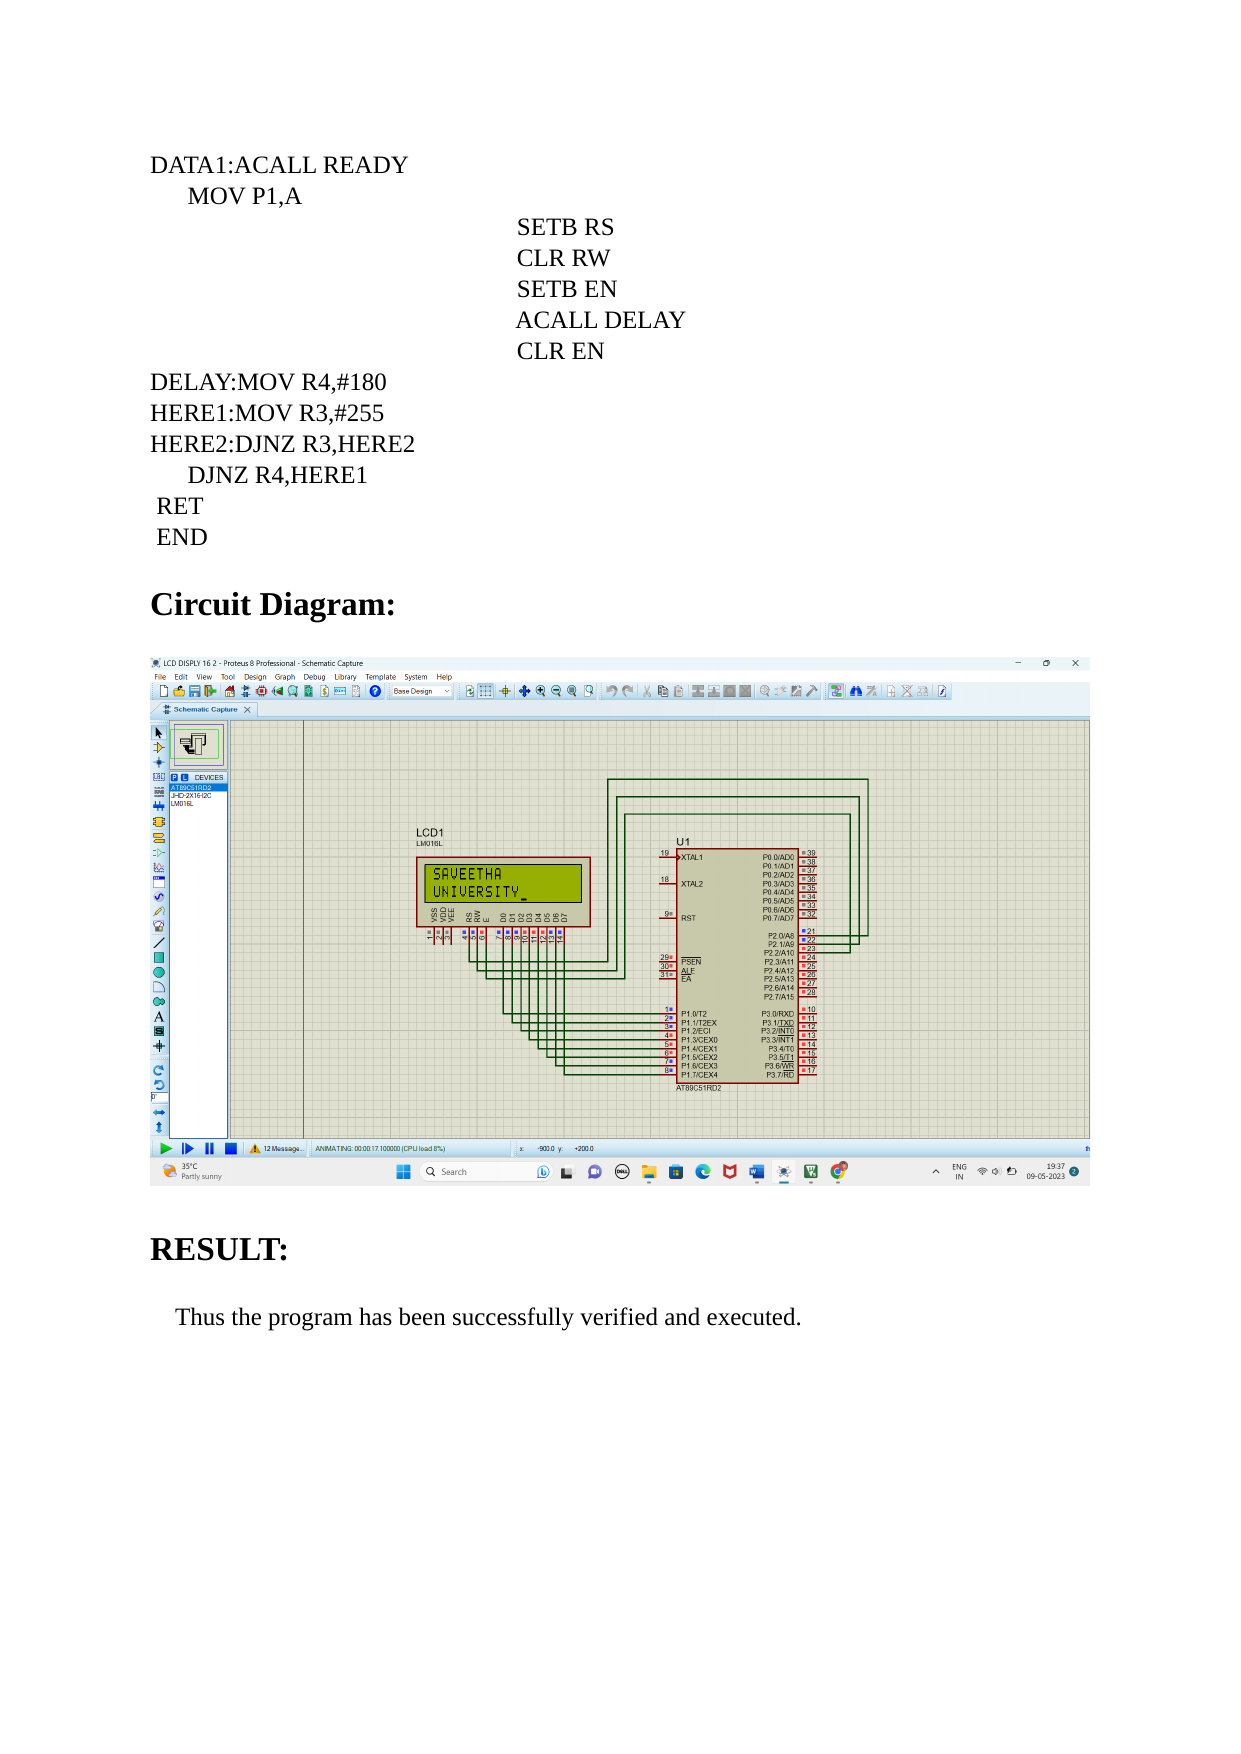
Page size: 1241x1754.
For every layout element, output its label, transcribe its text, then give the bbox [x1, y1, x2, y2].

text ACALL DELAY [150, 305, 1090, 334]
text SETB EN [150, 274, 1090, 303]
text DATA1:ACALL READY [150, 150, 1090, 179]
text HERE1:MOV R3,#255 [150, 398, 1090, 427]
text RESULT: [150, 1229, 1090, 1268]
text HERE2:DJNZ R3,HERE2 [150, 429, 1090, 458]
text CLR RW [150, 243, 1090, 272]
text MOV P1,A [150, 181, 1090, 210]
picture [150, 657, 1091, 1186]
text CLR EN [150, 336, 1090, 365]
text RET [150, 491, 1090, 520]
text Thus the program has been successfully verified and executed. [150, 1302, 1090, 1331]
text Circuit Diagram: [150, 584, 1090, 623]
text DELAY:MOV R4,#180 [150, 367, 1090, 396]
text END [150, 522, 1090, 551]
text SETB RS [150, 212, 1090, 241]
text DJNZ R4,HERE1 [150, 460, 1090, 489]
